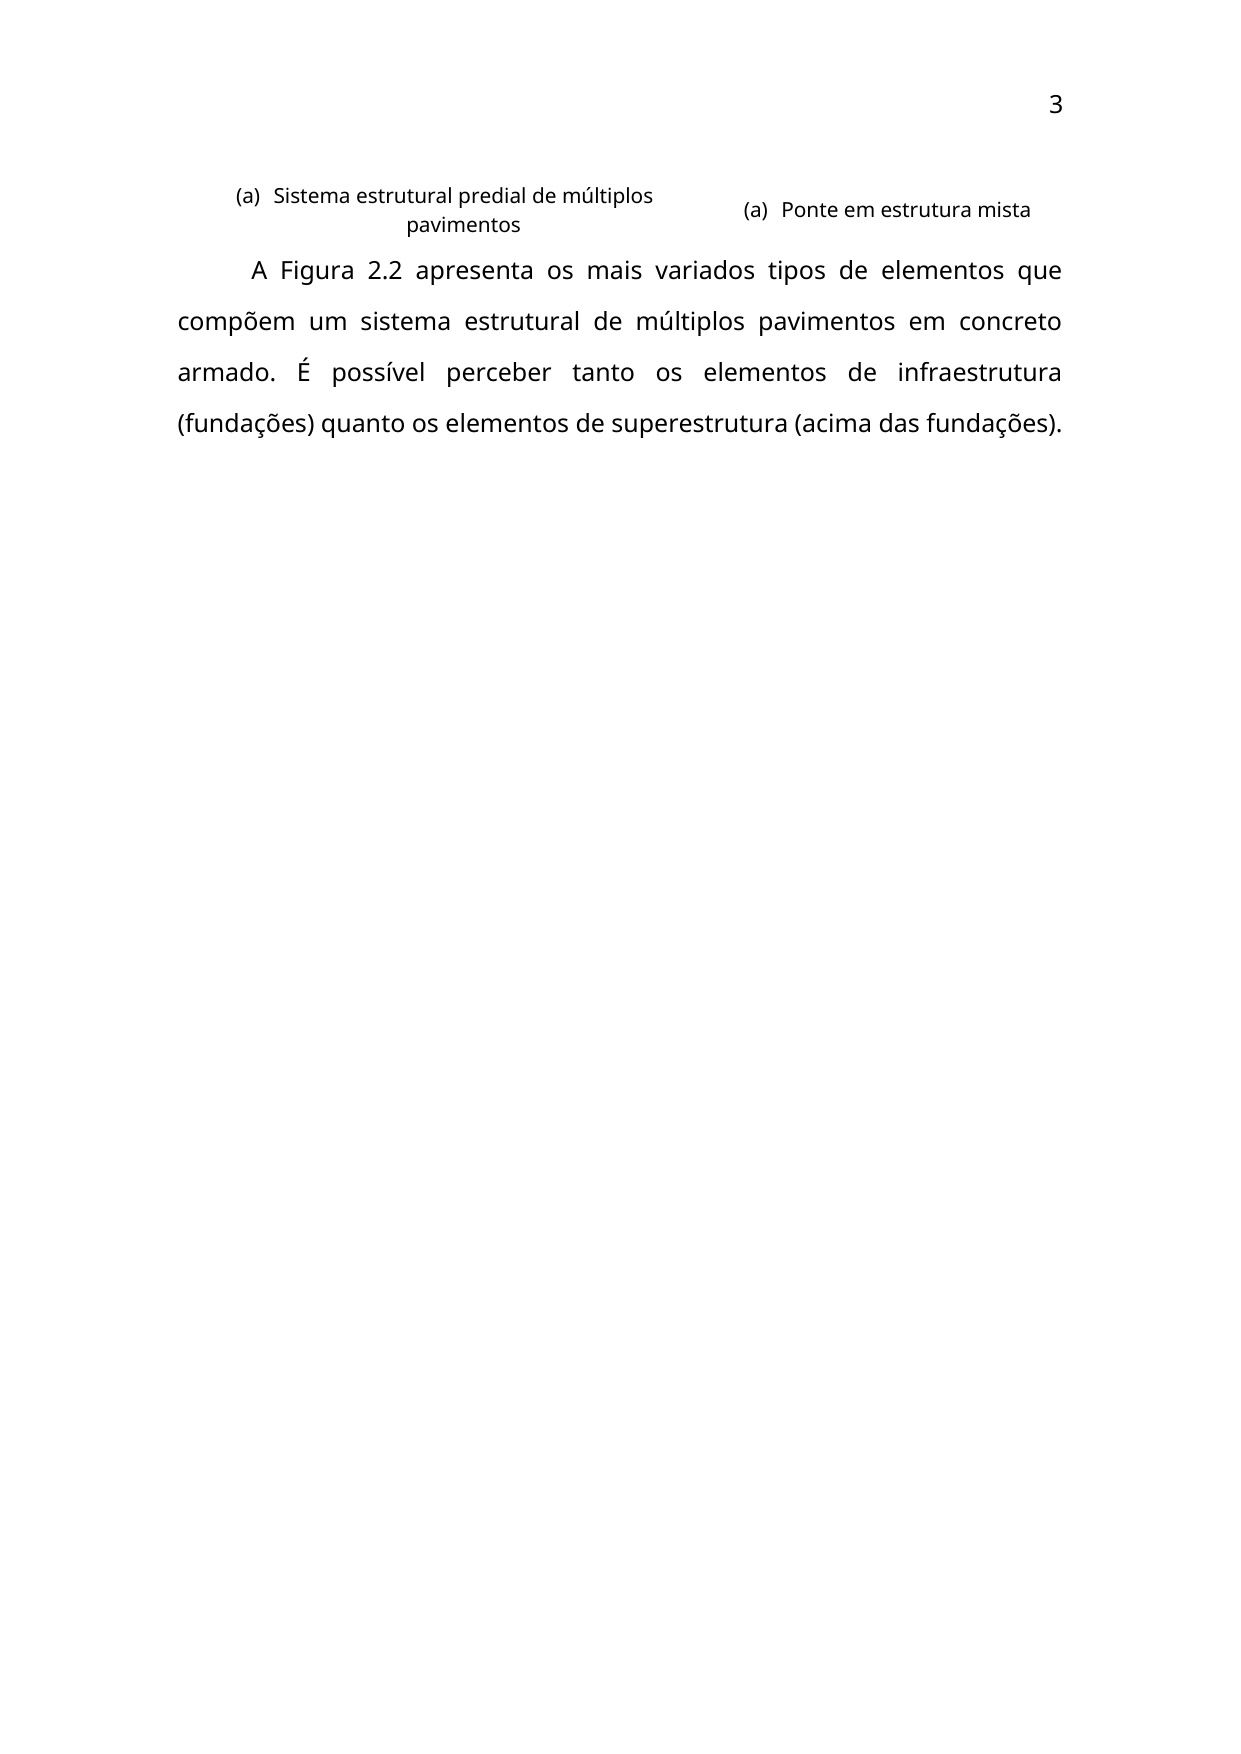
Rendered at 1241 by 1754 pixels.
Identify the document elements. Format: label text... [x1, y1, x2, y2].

table_cell Sistema estrutural predial de múltiplos pavimentos [177, 179, 674, 240]
table_cell Ponte em estrutura mista [674, 179, 1063, 240]
text A Figura 2.2 apresenta os mais variados tipos de elementos que compõem um sistema estrutural de múltiplos pavimentos em concreto armado. É possível perceber tanto os elementos de infraestrutura (fundações) quanto os elementos de superestrutura (acima das fundações). [177, 253, 1063, 440]
